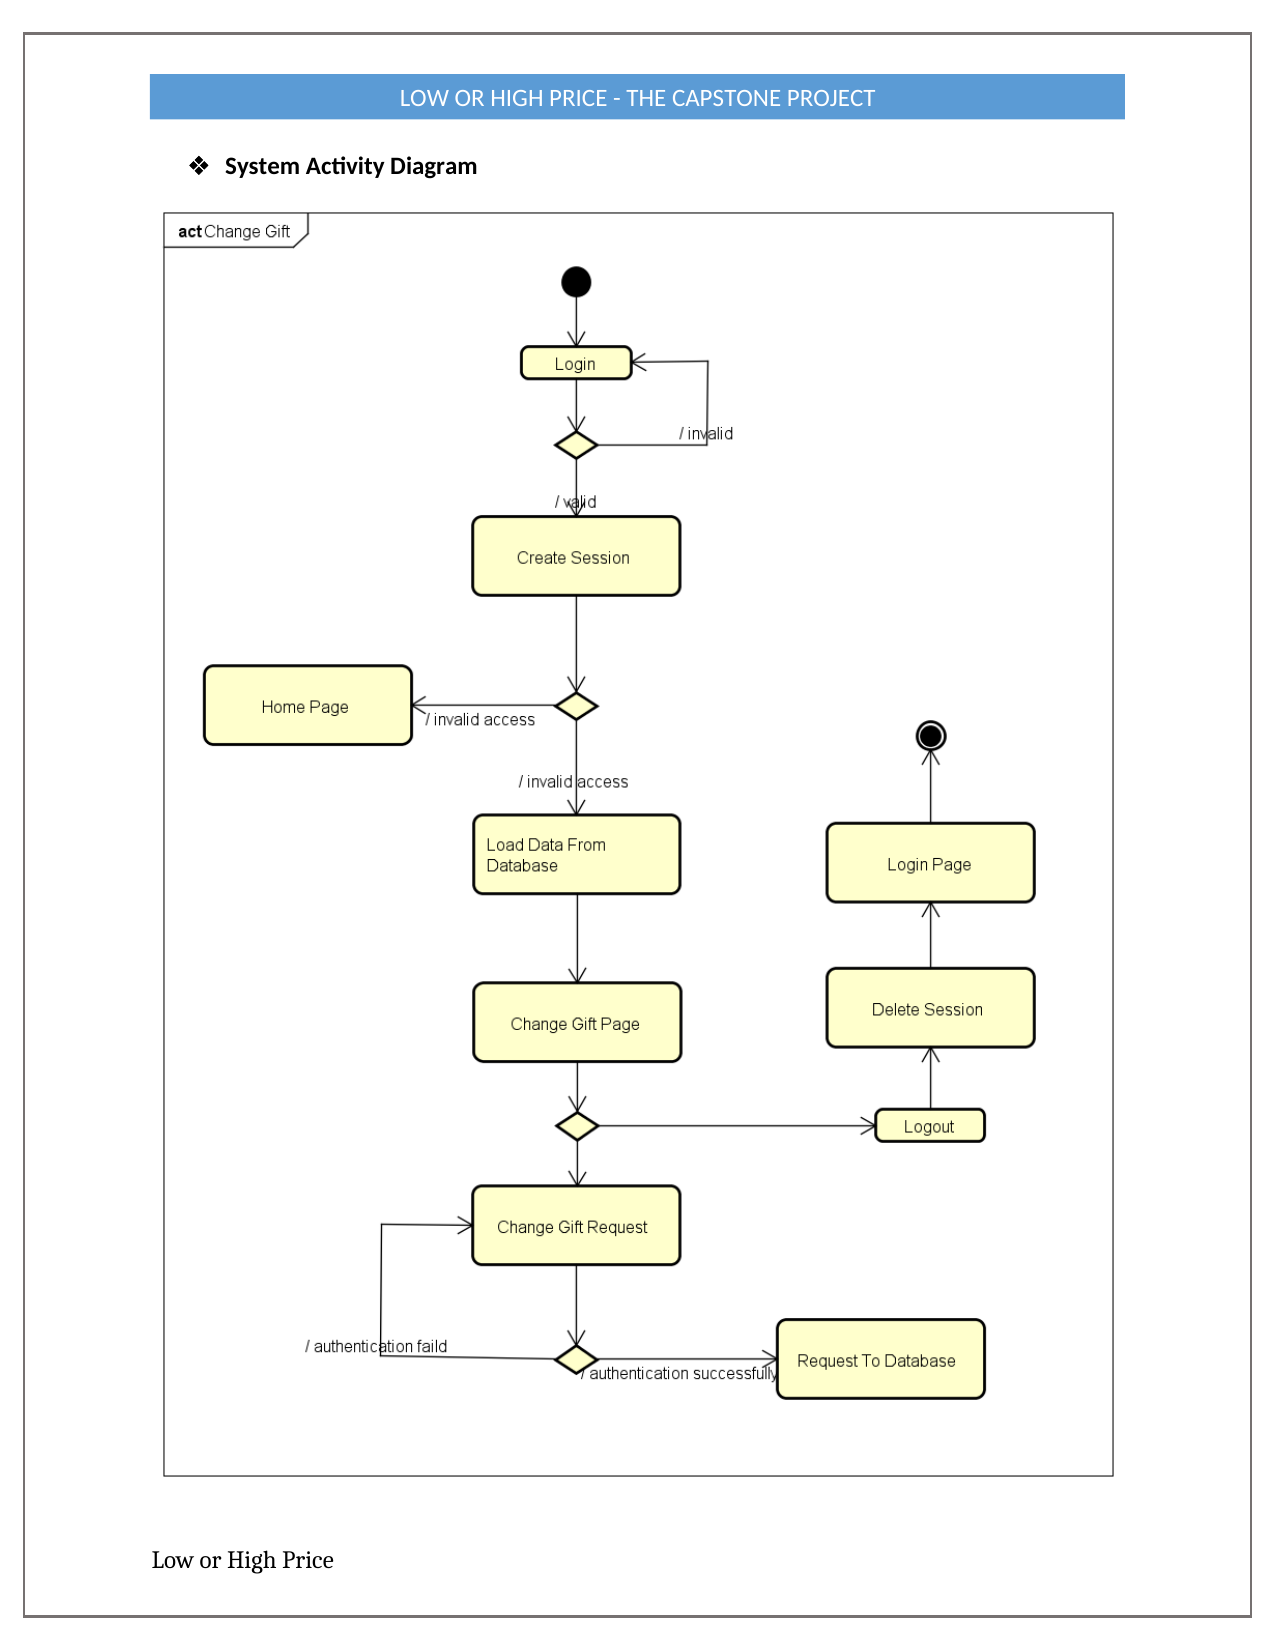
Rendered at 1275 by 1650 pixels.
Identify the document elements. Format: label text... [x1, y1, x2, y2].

list System Activity Diagram [187, 150, 1125, 181]
picture [150, 199, 1125, 1489]
